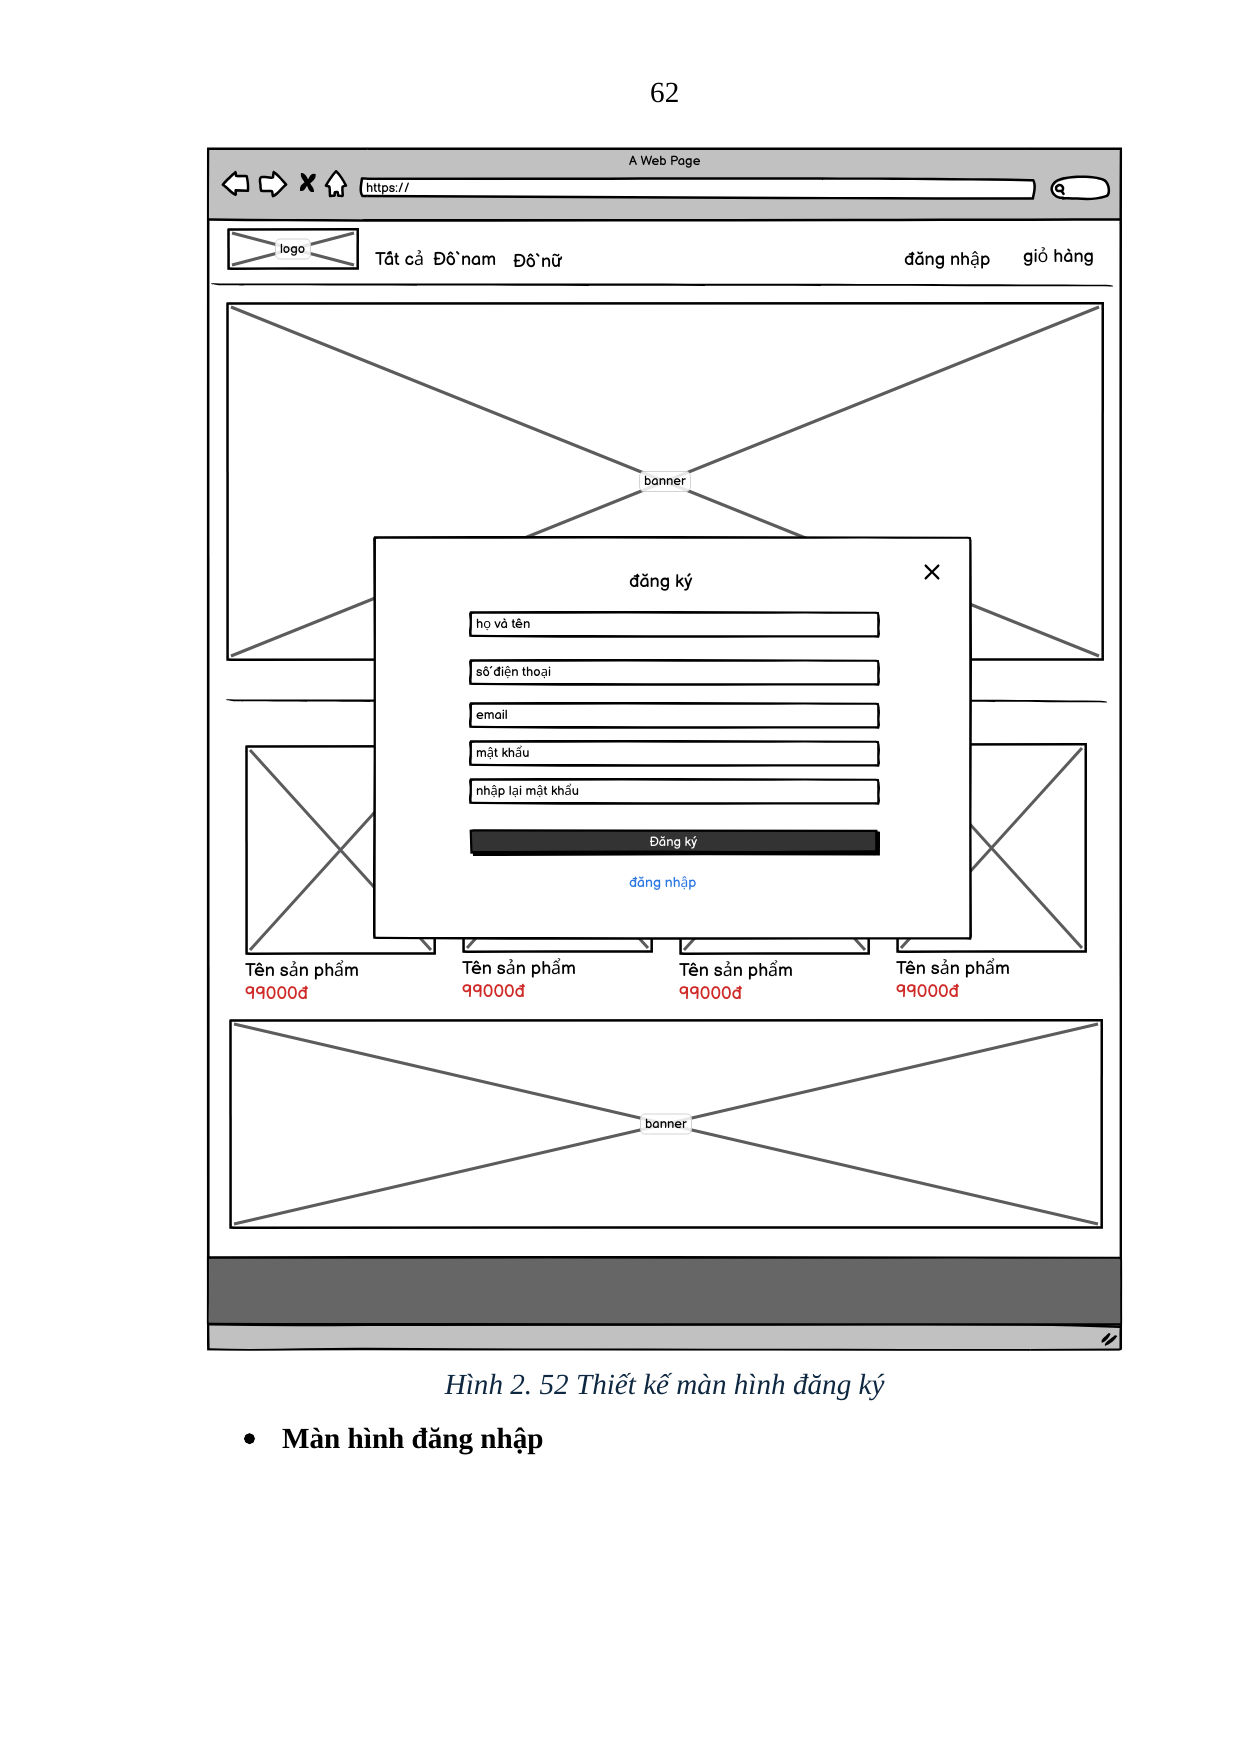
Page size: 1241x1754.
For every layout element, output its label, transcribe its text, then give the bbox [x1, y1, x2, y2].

picture [206, 147, 1123, 1351]
list Màn hình đăng nhập [244, 1422, 1122, 1455]
text Hình 2. 52 Thiết kế màn hình đăng ký [207, 1367, 1122, 1401]
